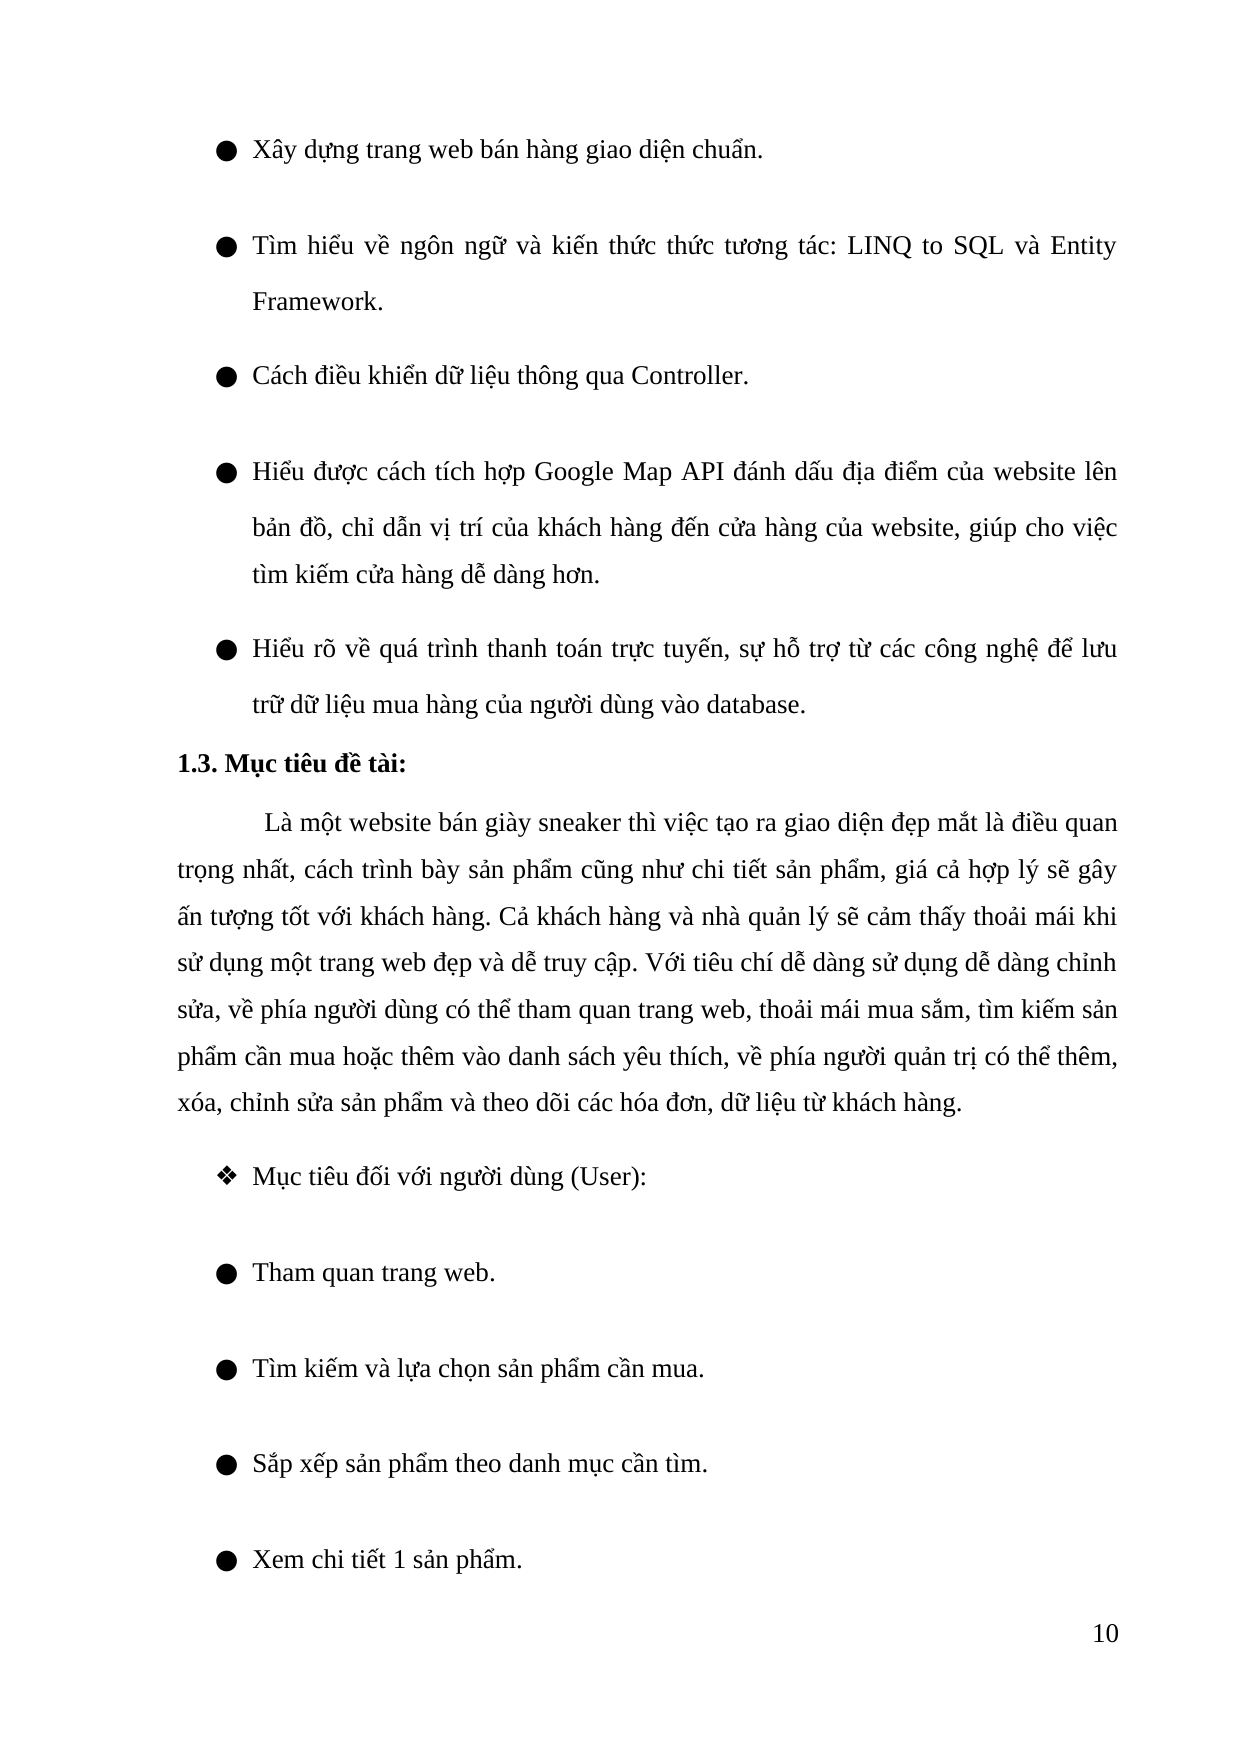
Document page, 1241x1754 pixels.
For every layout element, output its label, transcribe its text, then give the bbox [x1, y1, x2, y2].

list Sắp xếp sản phẩm theo danh mục cần tìm. [214, 1433, 1119, 1488]
title 1.3. Mục tiêu đề tài: [177, 747, 1119, 778]
list Tìm kiếm và lựa chọn sản phẩm cần mua. [214, 1337, 1119, 1393]
list Mục tiêu đối với người dùng (User): [214, 1146, 1119, 1201]
list Hiểu được cách tích hợp Google Map API đánh dấu địa điểm của website lên bản đồ, chỉ dẫn vị trí của khách hàng đến cửa hàng của website, giúp cho việc tìm kiếm cửa hàng dễ dàng hơn. [214, 440, 1119, 589]
list Xây dựng trang web bán hàng giao diện chuẩn. [214, 118, 1119, 174]
list Hiểu rõ về quá trình thanh toán trực tuyến, sự hỗ trợ từ các công nghệ để lưu trữ dữ liệu mua hàng của người dùng vào database. [214, 617, 1119, 719]
list Xem chi tiết 1 sản phẩm. [214, 1528, 1119, 1584]
text Là một website bán giày sneaker thì việc tạo ra giao diện đẹp mắt là điều quan trọng nhất, cách trình bày sản phẩm cũng như chi tiết sản phẩm, giá cả hợp lý sẽ gây ấn tượng tốt với khách hàng. Cả khách hàng và nhà quản lý sẽ cảm thấy thoải mái khi sử dụng một trang web đẹp và dễ truy cập. Với tiêu chí dễ dàng sử dụng dễ dàng chỉnh sửa, về phía người dùng có thể tham quan trang web, thoải mái mua sắm, tìm kiếm sản phẩm cần mua hoặc thêm vào danh sách yêu thích, về phía người quản trị có thể thêm, xóa, chỉnh sửa sản phẩm và theo dõi các hóa đơn, dữ liệu từ khách hàng. [177, 806, 1119, 1118]
list Tham quan trang web. [214, 1241, 1119, 1297]
list Tìm hiểu về ngôn ngữ và kiến thức thức tương tác: LINQ to SQL và Entity Framework. [214, 214, 1119, 316]
list Cách điều khiển dữ liệu thông qua Controller. [214, 344, 1119, 400]
